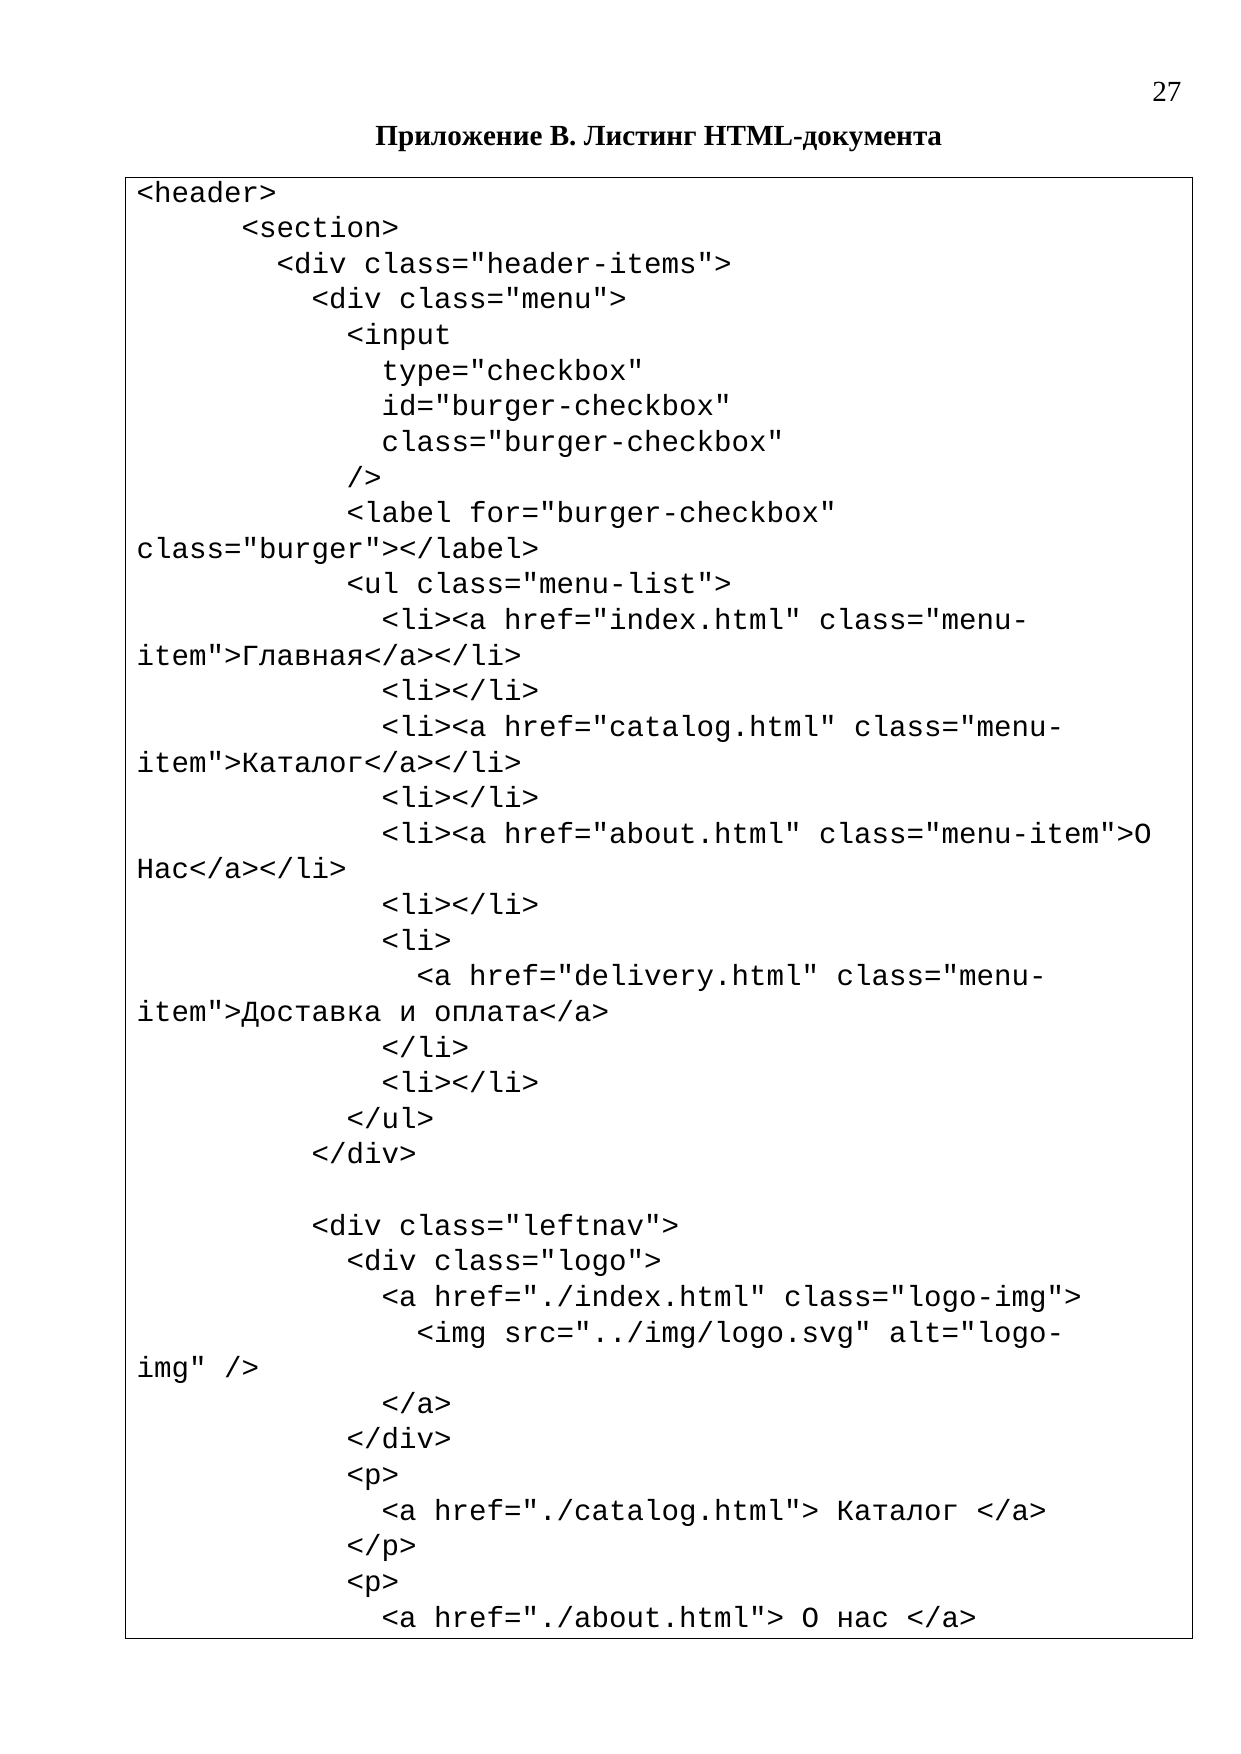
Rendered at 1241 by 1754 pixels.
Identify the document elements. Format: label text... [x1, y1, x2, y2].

text Приложение В. Листинг HTML-документа [136, 118, 1181, 152]
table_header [126, 178, 1192, 1638]
